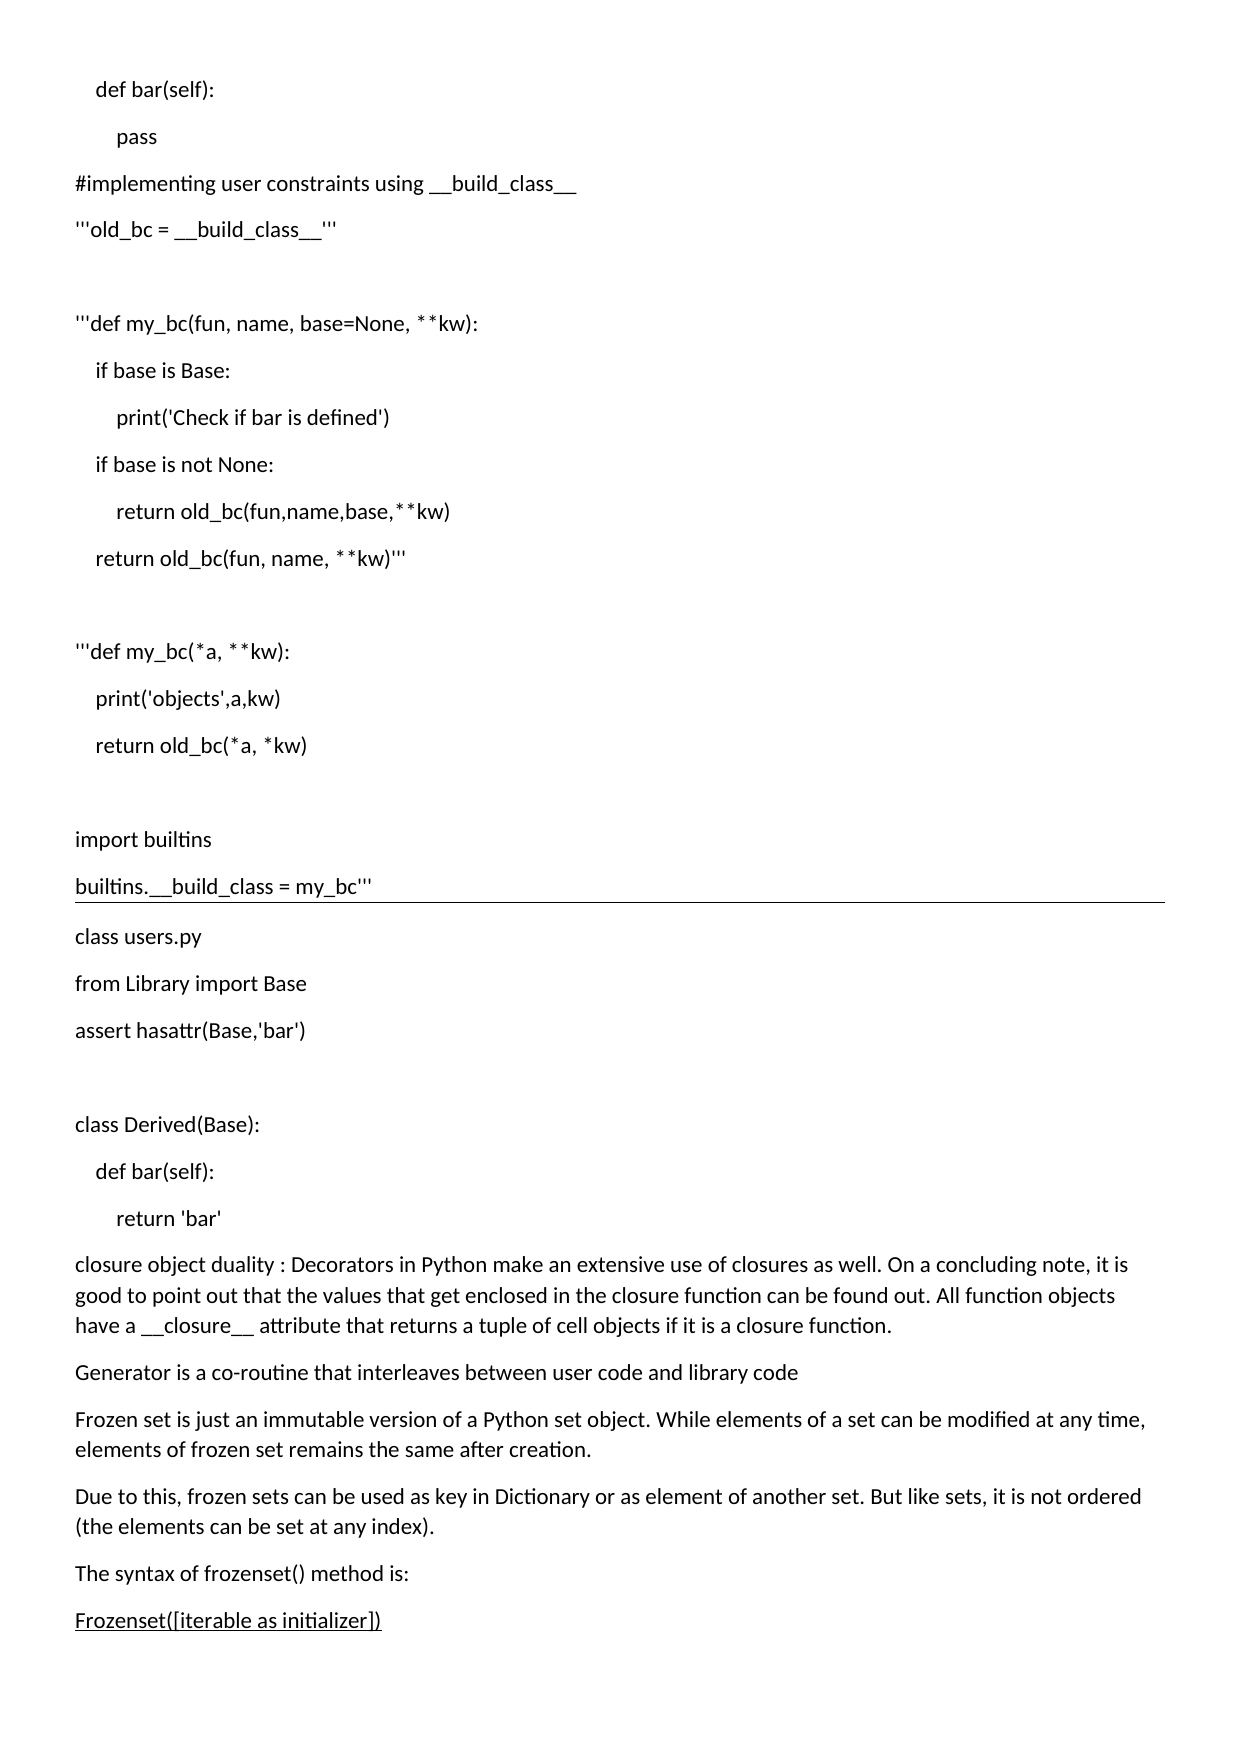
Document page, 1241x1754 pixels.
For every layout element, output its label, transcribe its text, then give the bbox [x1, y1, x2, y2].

text class Derived(Base): [75, 1110, 1165, 1138]
text Frozenset([iterable as initializer]) [75, 1606, 1165, 1634]
text from Library import Base [75, 969, 1165, 997]
text builtins.__build_class = my_bc''' [75, 872, 1165, 902]
text return old_bc(*a, *kw) [75, 731, 1165, 759]
text return old_bc(fun,name,base,**kw) [75, 497, 1165, 525]
text def bar(self): [75, 1157, 1165, 1185]
text #implementing user constraints using __build_class__ [75, 169, 1165, 197]
text '''def my_bc(fun, name, base=None, **kw): [75, 309, 1165, 337]
text The syntax of frozenset() method is: [75, 1559, 1165, 1587]
text print('objects',a,kw) [75, 684, 1165, 712]
text import builtins [75, 825, 1165, 853]
text def bar(self): [75, 75, 1165, 103]
text class users.py [75, 922, 1165, 950]
text assert hasattr(Base,'bar') [75, 1016, 1165, 1044]
text pass [75, 122, 1165, 150]
text '''def my_bc(*a, **kw): [75, 637, 1165, 666]
text if base is not None: [75, 450, 1165, 478]
text '''old_bc = __build_class__''' [75, 216, 1165, 244]
text Due to this, frozen sets can be used as key in Dictionary or as element of another set. But like sets, it is not ordered (the elements can be set at any index). [75, 1482, 1165, 1540]
text return 'bar' [75, 1204, 1165, 1232]
text closure object duality : Decorators in Python make an extensive use of closures as well. On a concluding note, it is good to point out that the values that get enclosed in the closure function can be found out. All function objects have a __closure__ attribute that returns a tuple of cell objects if it is a closure function. [75, 1251, 1165, 1339]
text Frozen set is just an immutable version of a Python set object. While elements of a set can be modified at any time, elements of frozen set remains the same after creation. [75, 1405, 1165, 1463]
text Generator is a co-routine that interleaves between user code and library code [75, 1358, 1165, 1386]
text if base is Base: [75, 356, 1165, 384]
text return old_bc(fun, name, **kw)''' [75, 544, 1165, 572]
text print('Check if bar is defined') [75, 403, 1165, 431]
